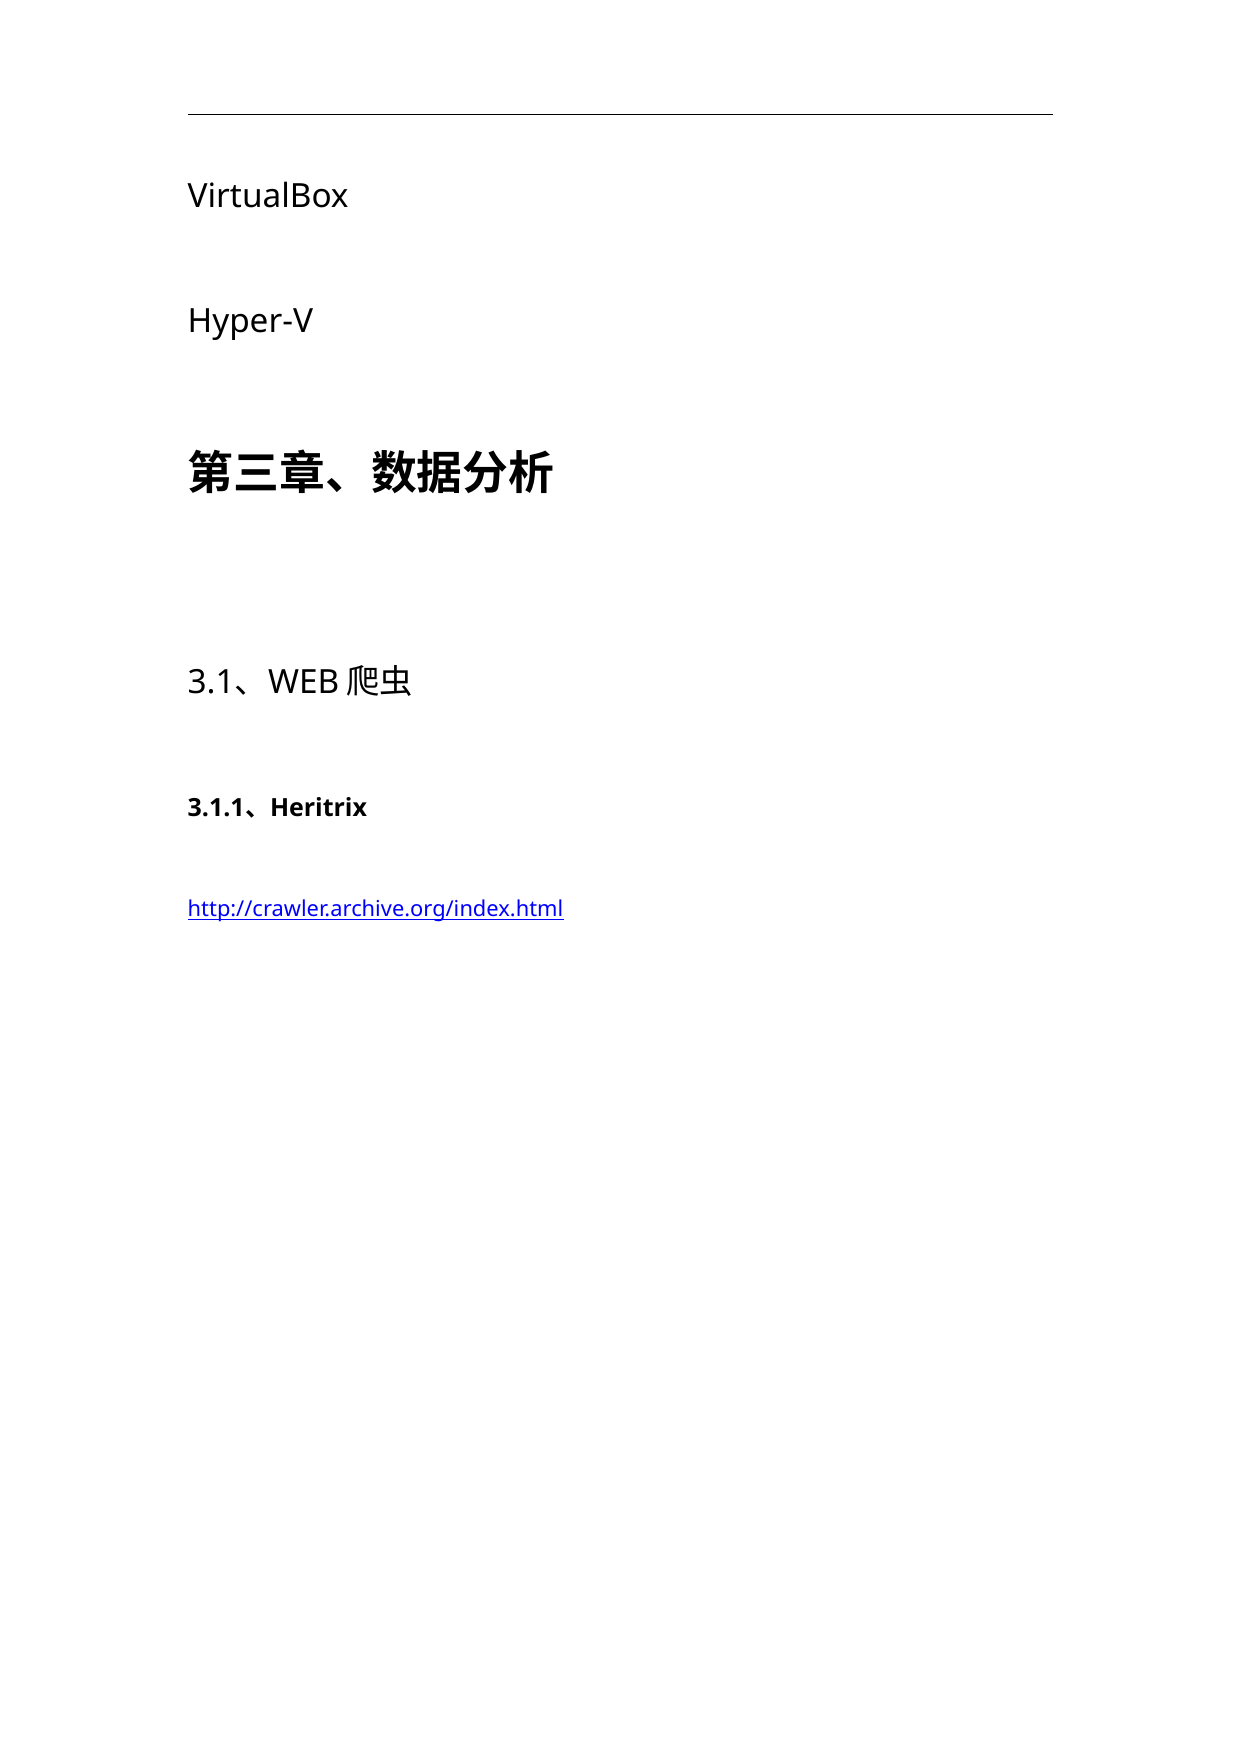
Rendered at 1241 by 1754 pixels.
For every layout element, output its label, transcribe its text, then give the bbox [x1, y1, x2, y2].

subtitle 3.1、WEB爬虫 [187, 646, 1053, 711]
subtitle VirtualBox [187, 162, 1053, 227]
text http://crawler.archive.org/index.html [187, 892, 1053, 924]
subtitle Hyper-V [187, 287, 1053, 352]
subtitle 3.1.1、Heritrix [187, 773, 1053, 838]
subtitle 第三章、数据分析 [187, 421, 1053, 518]
